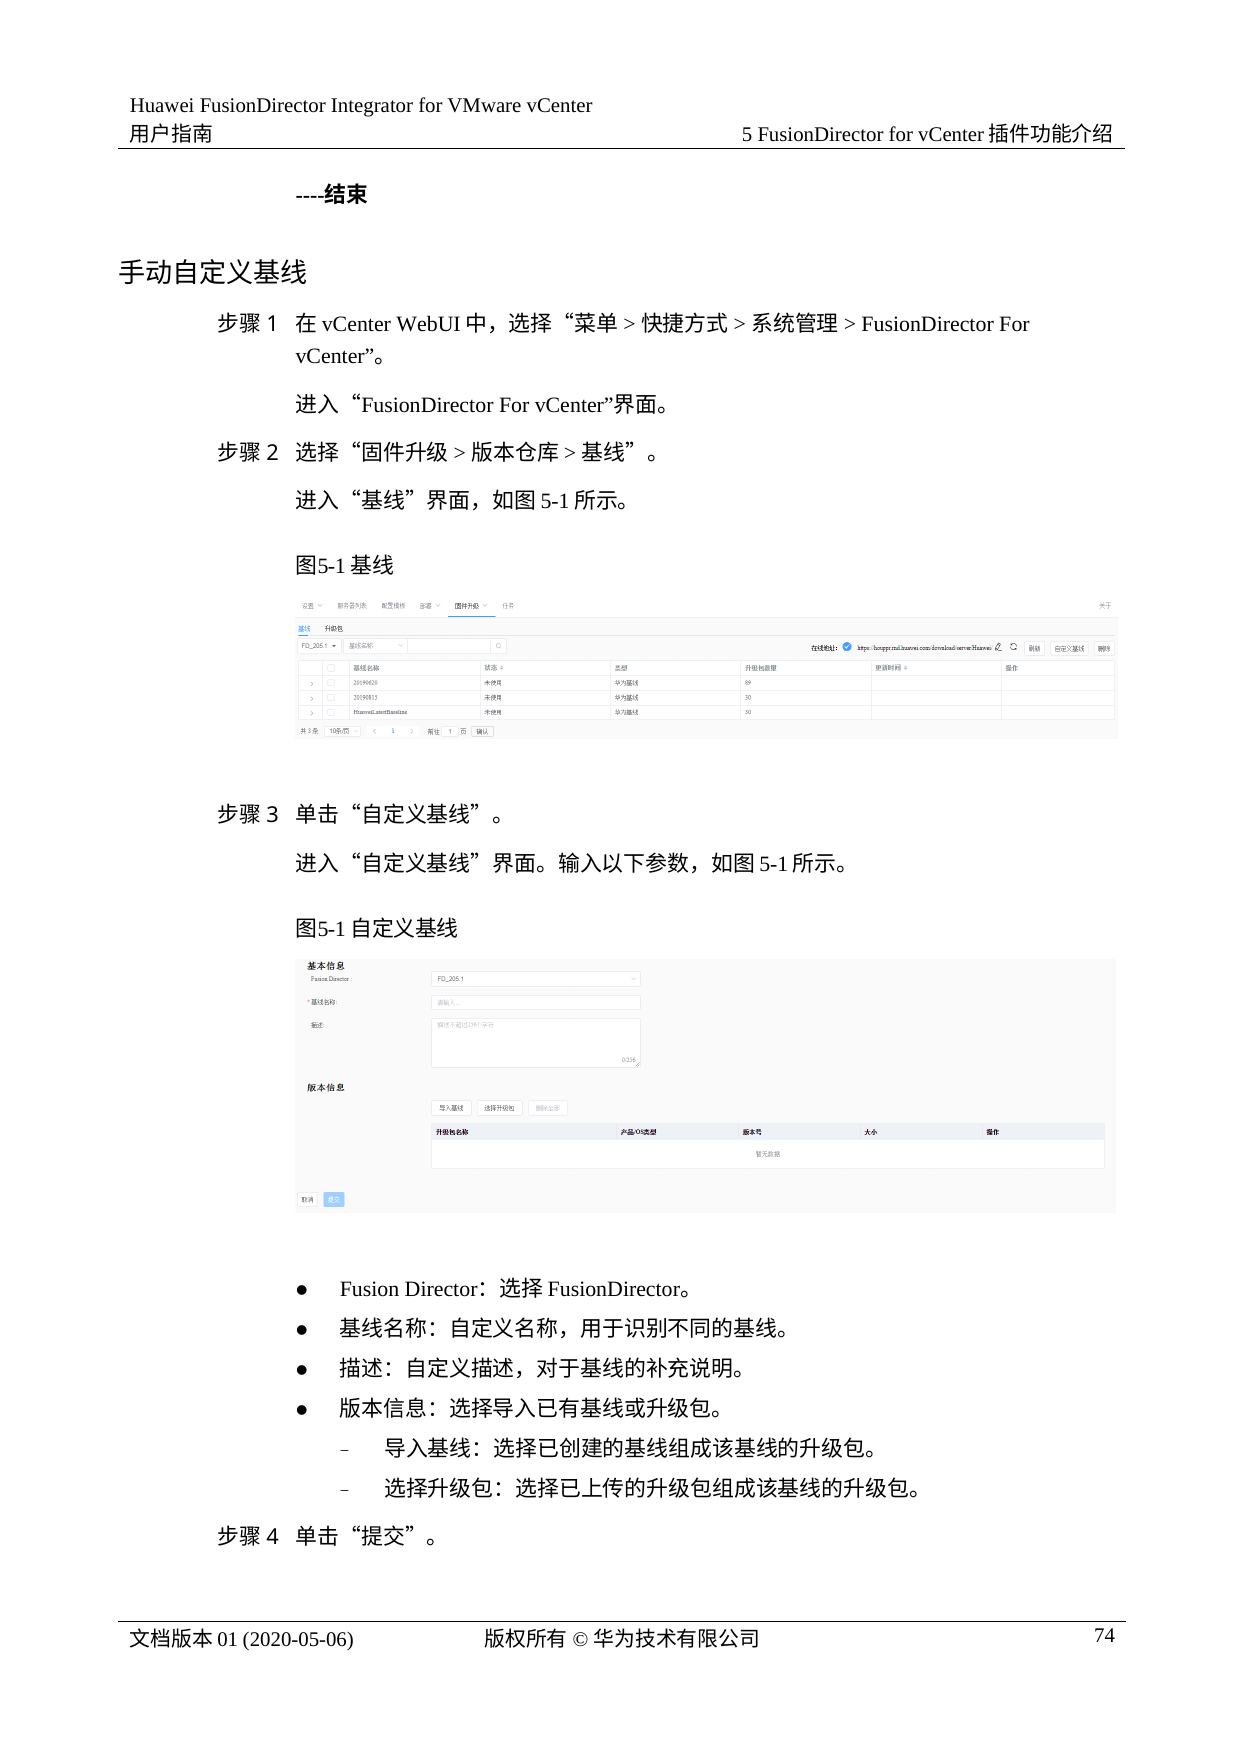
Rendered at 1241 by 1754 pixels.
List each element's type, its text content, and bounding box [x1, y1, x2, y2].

text 进入“基线”界面，如图5-46所示。 [295, 483, 1122, 515]
list 在vCenter WebUI中，选择“菜单 > 快捷方式 > 系统管理 > FusionDirector For vCenter”。 [279, 306, 1122, 370]
text 基线 [295, 548, 1122, 580]
text 选择“固件升级 > 版本仓库 > 基线”。 [279, 435, 1122, 467]
text ----结束 [295, 177, 1122, 209]
text 进入“FusionDirector For vCenter”界面。 [295, 387, 1122, 418]
text 单击“提交”。 [279, 1519, 1122, 1551]
list 基线名称：自定义名称，用于识别不同的基线。 [295, 1311, 1122, 1343]
text 手动自定义基线 [118, 251, 1122, 290]
text 自定义基线 [295, 911, 1122, 943]
text 进入“自定义基线”界面。输入以下参数，如图5-47所示。 [295, 846, 1122, 878]
text 单击“自定义基线”。 [279, 797, 1122, 829]
list Fusion Director：选择FusionDirector。 [295, 1271, 1122, 1303]
list 版本信息：选择导入已有基线或升级包。 [295, 1391, 1122, 1423]
picture [295, 959, 1116, 1213]
list 选择升级包：选择已上传的升级包组成该基线的升级包。 [339, 1471, 1122, 1503]
list 描述：自定义描述，对于基线的补充说明。 [295, 1351, 1122, 1383]
list 导入基线：选择已创建的基线组成该基线的升级包。 [339, 1431, 1122, 1463]
picture [295, 596, 1118, 739]
